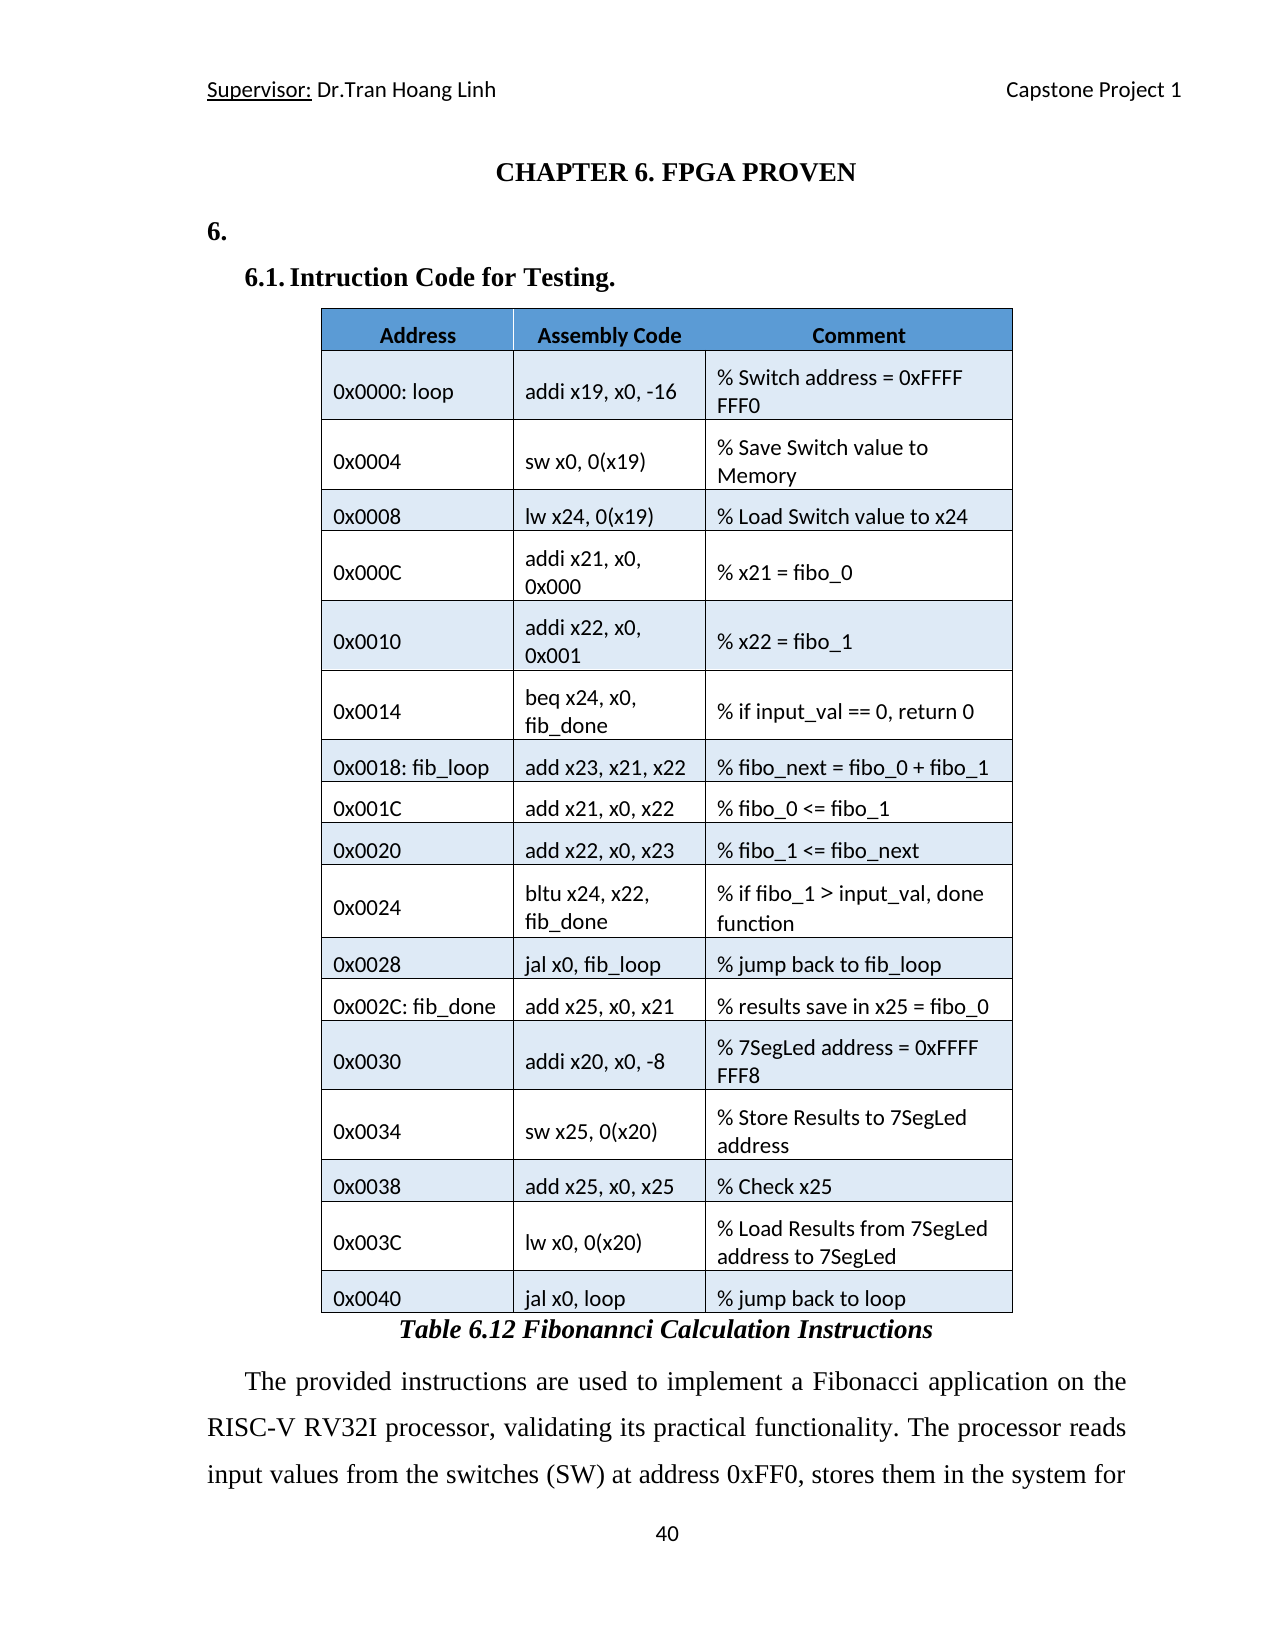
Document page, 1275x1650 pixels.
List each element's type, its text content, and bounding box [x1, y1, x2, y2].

table_cell bltu x24, x22, fib_done [514, 865, 705, 937]
table_cell % jump back to fib_loop [706, 938, 1012, 978]
table_cell % 7SegLed address = 0xFFFF FFF8 [706, 1021, 1012, 1089]
table_cell 0x0040 [322, 1271, 513, 1312]
table_cell jal x0, fib_loop [514, 938, 705, 978]
subtitle FPGA PROVEN [224, 156, 1127, 187]
table_cell 0x0018: fib_loop [322, 740, 513, 781]
table_cell 0x000C [322, 531, 513, 600]
table_cell 0x0020 [322, 823, 513, 864]
table_cell 0x0024 [322, 865, 513, 937]
table_cell jal x0, loop [514, 1271, 705, 1312]
table_cell % Check x25 [706, 1160, 1012, 1201]
table_cell 0x0004 [322, 420, 513, 489]
table_cell addi x19, x0, -16 [514, 351, 705, 419]
table_cell add x25, x0, x21 [514, 979, 705, 1020]
table_cell 0x0028 [322, 938, 513, 978]
table_cell % x21 = fibo_0 [706, 531, 1012, 600]
table_cell % x22 = fibo_1 [706, 601, 1012, 669]
table_cell 0x0030 [322, 1021, 513, 1089]
table_cell add x23, x21, x22 [514, 740, 705, 781]
table_cell 0x003C [322, 1202, 513, 1270]
table_cell % Load Switch value to x24 [706, 490, 1012, 530]
table_cell % results save in x25 = fibo_0 [706, 979, 1012, 1020]
table_cell add x25, x0, x25 [514, 1160, 705, 1201]
table_cell add x21, x0, x22 [514, 782, 705, 822]
table_cell lw x24, 0(x19) [514, 490, 705, 530]
table_cell sw x25, 0(x20) [514, 1090, 705, 1159]
table_cell lw x0, 0(x20) [514, 1202, 705, 1270]
table_cell 0x0014 [322, 671, 513, 739]
table_cell % if input_val == 0, return 0 [706, 671, 1012, 739]
table_cell % Store Results to 7SegLed address [706, 1090, 1012, 1159]
table_cell addi x21, x0, 0x000 [514, 531, 705, 600]
table_cell 0x001C [322, 782, 513, 822]
table_cell beq x24, x0, fib_done [514, 671, 705, 739]
list Intruction Code for Testing. [244, 261, 1127, 293]
table_cell add x22, x0, x23 [514, 823, 705, 864]
table_cell 0x0034 [322, 1090, 513, 1159]
table_cell % fibo_1 <= fibo_next [706, 823, 1012, 864]
table_cell 0x0010 [322, 601, 513, 669]
table_header Comment [706, 309, 1012, 350]
table_cell % Save Switch value to Memory [706, 420, 1012, 489]
table_cell addi x20, x0, -8 [514, 1021, 705, 1089]
table_cell % fibo_0 <= fibo_1 [706, 782, 1012, 822]
table_cell 0x002C: fib_done [322, 979, 513, 1020]
table_header Address [322, 309, 513, 350]
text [207, 1365, 1127, 1489]
table_header Assembly Code [514, 309, 706, 350]
table_cell sw x0, 0(x19) [514, 420, 705, 489]
table_cell % fibo_next = fibo_0 + fibo_1 [706, 740, 1012, 781]
table_cell % jump back to loop [706, 1271, 1012, 1312]
table_cell 0x0038 [322, 1160, 513, 1201]
table_cell % if fibo_1 > input_val, done function [706, 865, 1012, 937]
table_cell % Load Results from 7SegLed address to 7SegLed [706, 1202, 1012, 1270]
table_cell % Switch address = 0xFFFF FFF0 [706, 351, 1012, 419]
table_cell 0x0008 [322, 490, 513, 530]
table_cell addi x22, x0, 0x001 [514, 601, 705, 669]
table_cell 0x0000: loop [322, 351, 513, 419]
